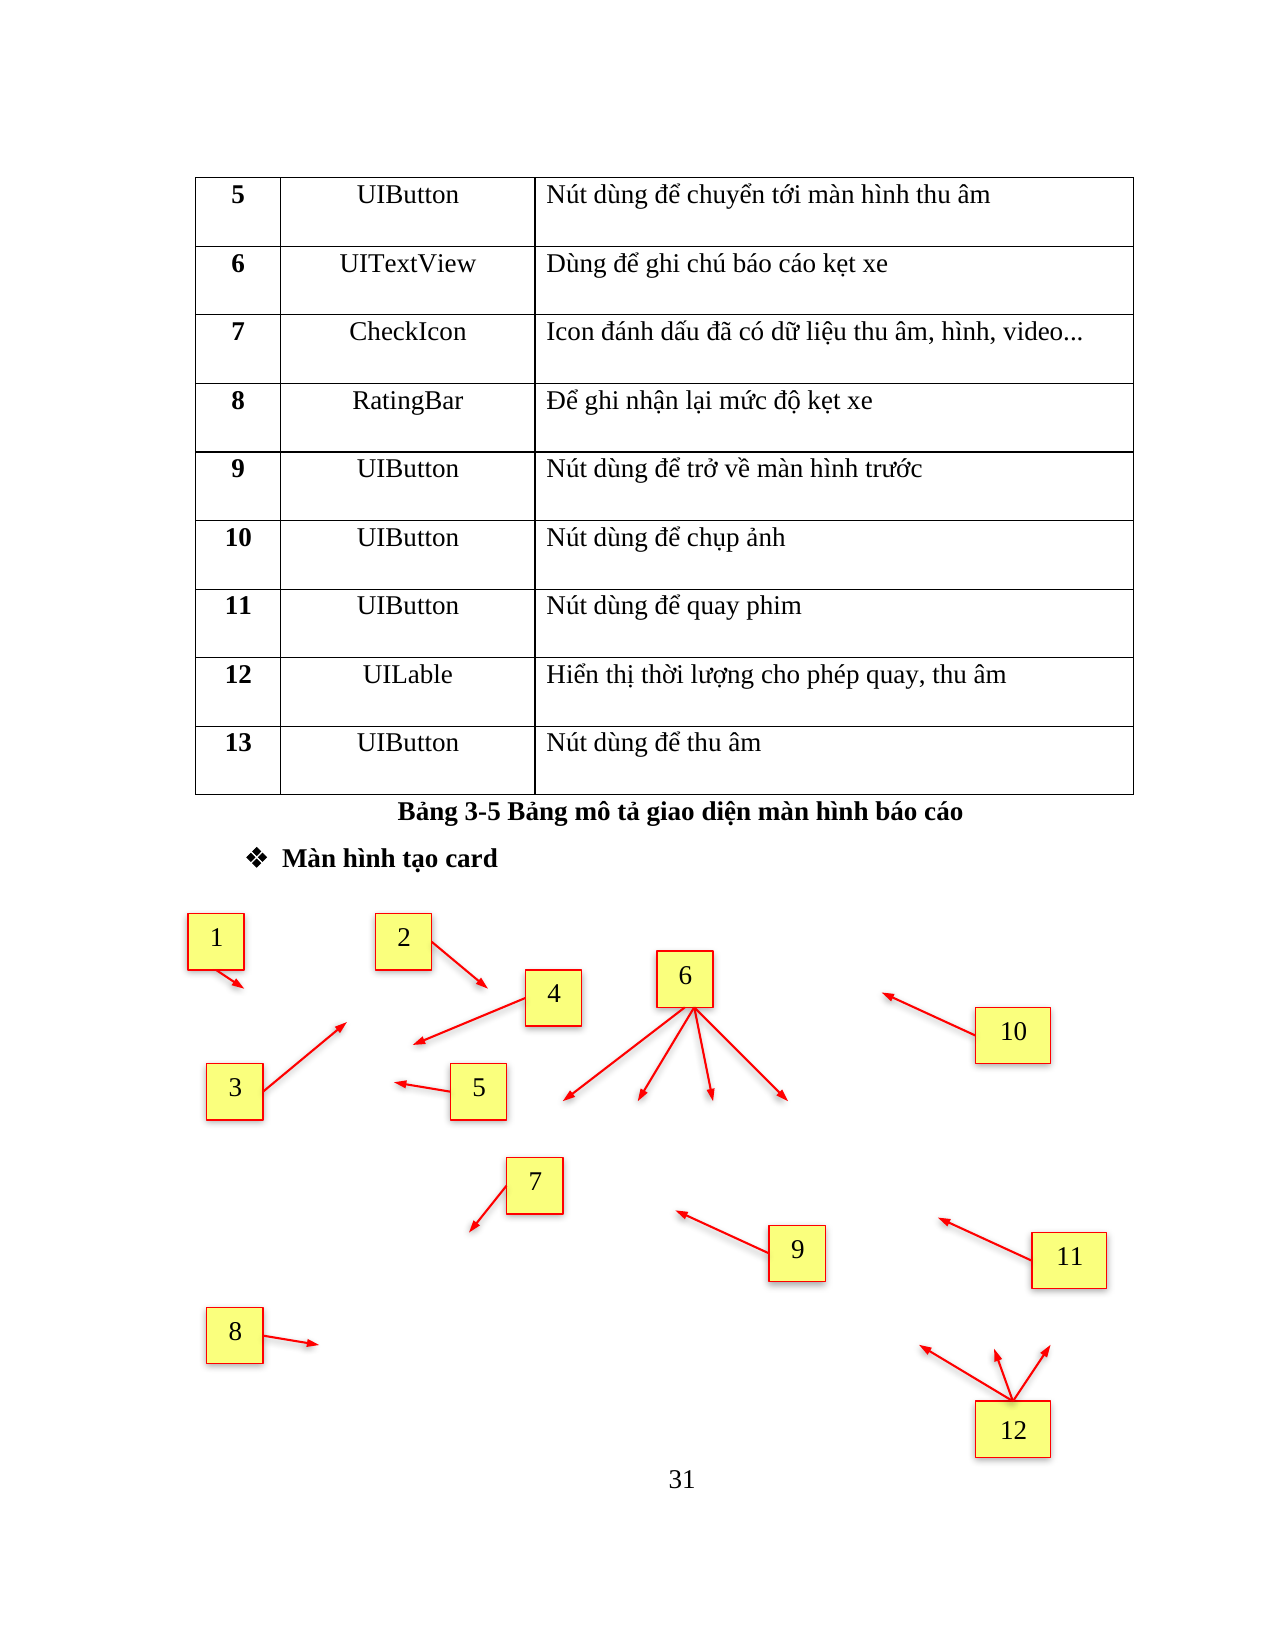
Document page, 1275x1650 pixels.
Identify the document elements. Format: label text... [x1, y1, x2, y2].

table_cell Nút dùng để chụp ảnh [536, 521, 1133, 588]
table_cell 12 [196, 658, 280, 726]
table_cell UIButton [281, 727, 534, 794]
table_cell UIButton [281, 453, 534, 520]
table_cell 11 [196, 590, 280, 657]
table_cell Dùng để ghi chú báo cáo kẹt xe [536, 247, 1133, 314]
table_cell Nút dùng để thu âm [536, 727, 1133, 794]
table_cell Để ghi nhận lại mức độ kẹt xe [536, 384, 1133, 451]
table_cell 10 [196, 521, 280, 588]
table_cell 6 [196, 247, 280, 314]
table_cell 5 [196, 178, 280, 246]
table_cell 13 [196, 727, 280, 794]
table_cell 9 [196, 453, 280, 520]
table_cell Nút dùng để quay phim [536, 590, 1133, 657]
table_cell CheckIcon [281, 315, 534, 383]
table_cell RatingBar [281, 384, 534, 451]
table_cell Icon đánh dấu đã có dữ liệu thu âm, hình, video... [536, 315, 1133, 383]
table_cell UIButton [281, 521, 534, 588]
table_cell Hiển thị thời lượng cho phép quay, thu âm [536, 658, 1133, 726]
table_cell Nút dùng để chuyển tới màn hình thu âm [536, 178, 1133, 246]
table_cell UITextView [281, 247, 534, 314]
table_cell 7 [196, 315, 280, 383]
list Màn hình tạo card [244, 842, 1157, 873]
table_cell 8 [196, 384, 280, 451]
table_cell Nút dùng để trở về màn hình trước [536, 453, 1133, 520]
table_cell UIButton [281, 590, 534, 657]
table_cell UIButton [281, 178, 534, 246]
table_cell UILable [281, 658, 534, 726]
